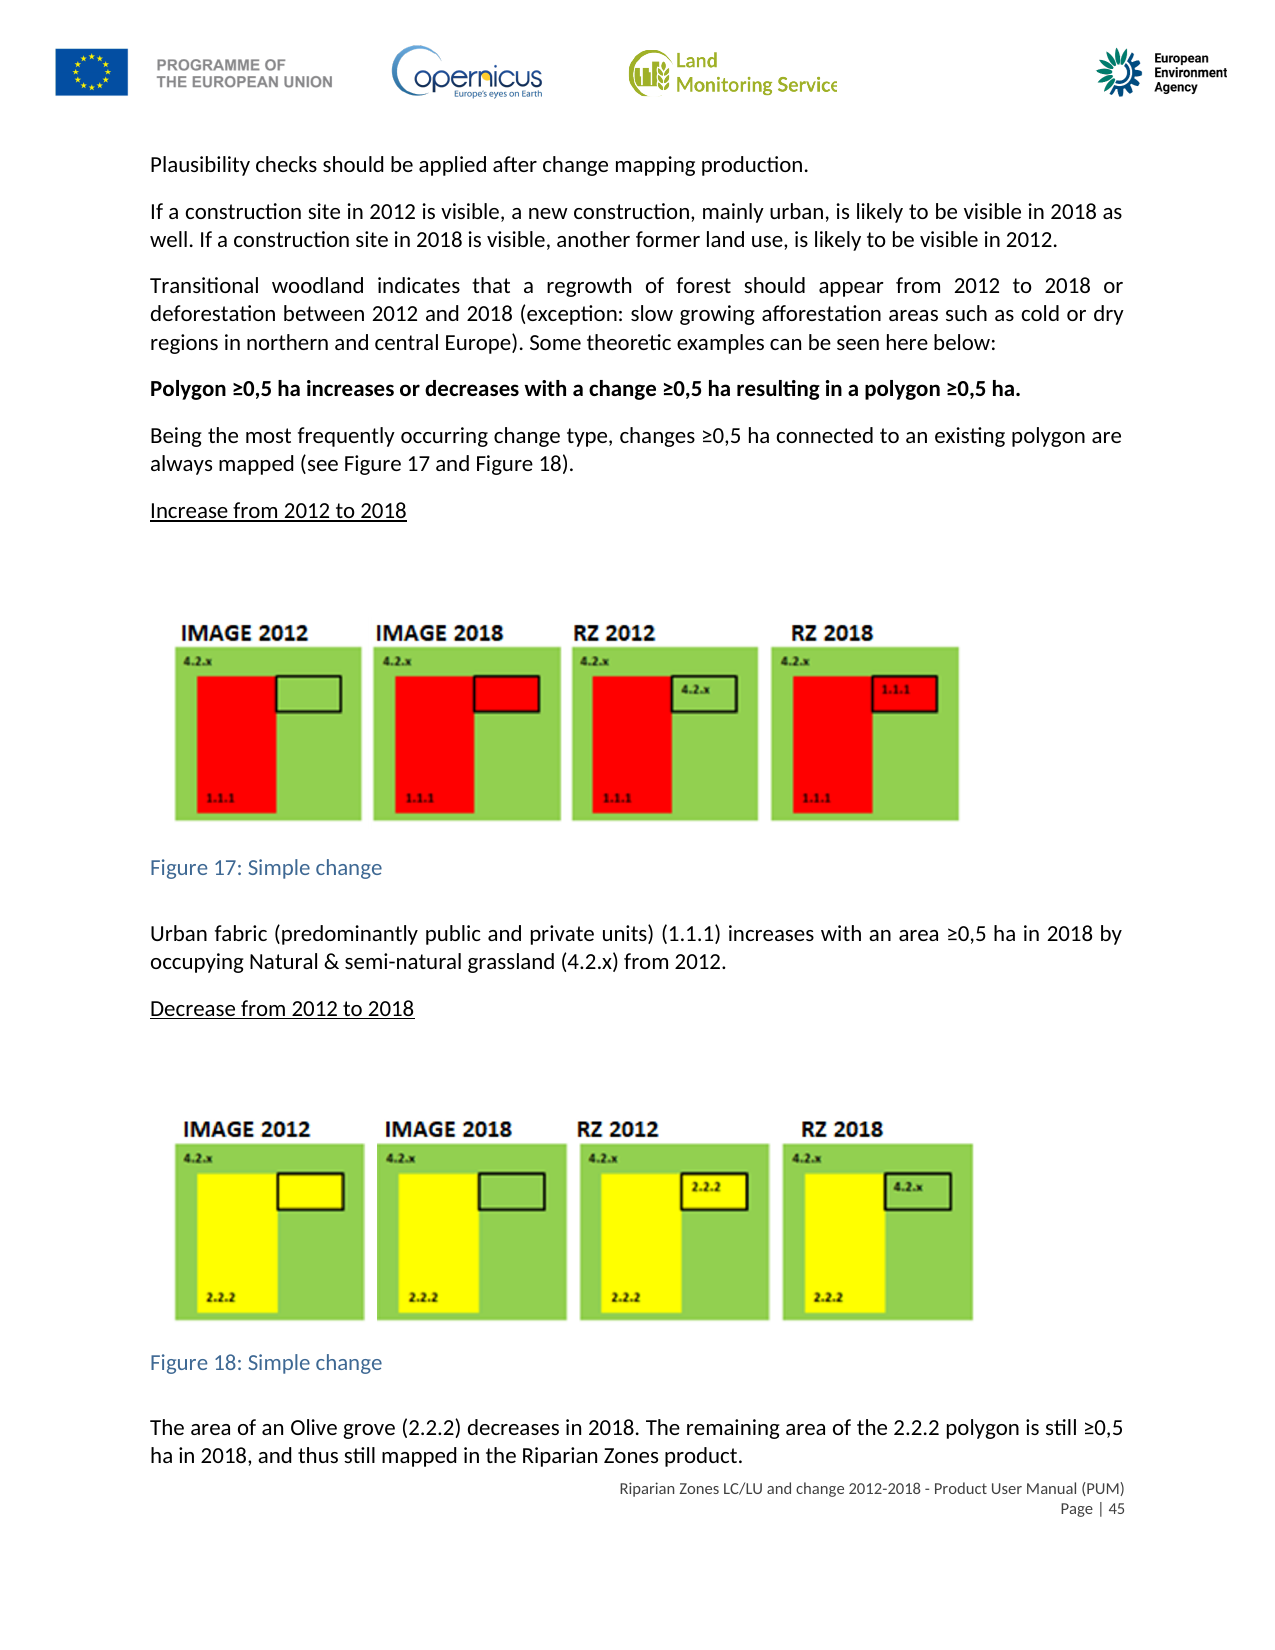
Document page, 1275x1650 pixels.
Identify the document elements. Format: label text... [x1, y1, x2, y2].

picture [168, 617, 963, 829]
text Figure 17: Simple change [150, 853, 1125, 881]
text Increase from 2012 to 2018 [150, 496, 1125, 524]
text Being the most frequently occurring change type, changes ≥0,5 ha connected to an existing polygon are always mapped (see Figure 17 and Figure 18). [150, 421, 1125, 477]
picture [371, 15, 560, 130]
picture [168, 1115, 978, 1323]
text Polygon ≥0,5 ha increases or decreases with a change ≥0,5 ha resulting in a polygon ≥0,5 ha. [150, 374, 1125, 402]
text Urban fabric (predominantly public and private units) (1.1.1) increases with an area ≥0,5 ha in 2018 by occupying Natural & semi-natural grassland (4.2.x) from 2012. [150, 919, 1125, 975]
text If a construction site in 2012 is visible, a new construction, mainly urban, is likely to be visible in 2018 as well. If a construction site in 2018 is visible, another former land use, is likely to be visible in 2012. [150, 197, 1125, 253]
text Figure 18: Simple change [150, 1348, 1125, 1376]
text Transitional woodland indicates that a regrowth of forest should appear from 2012 to 2018 or deforestation between 2012 and 2018 (exception: slow growing afforestation areas such as cold or dry regions in northern and central Europe). Some theoretic examples can be seen here below: [150, 272, 1125, 356]
picture [1094, 46, 1228, 97]
text Plausibility checks should be applied after change mapping production. [150, 150, 1125, 178]
text The area of an Olive grove (2.2.2) decreases in 2018. The remaining area of the 2.2.2 polygon is still ≥0,5 ha in 2018, and thus still mapped in the Riparian Zones product. [150, 1413, 1125, 1469]
text Decrease from 2012 to 2018 [150, 994, 1125, 1022]
picture [628, 50, 837, 97]
picture [29, 21, 351, 124]
